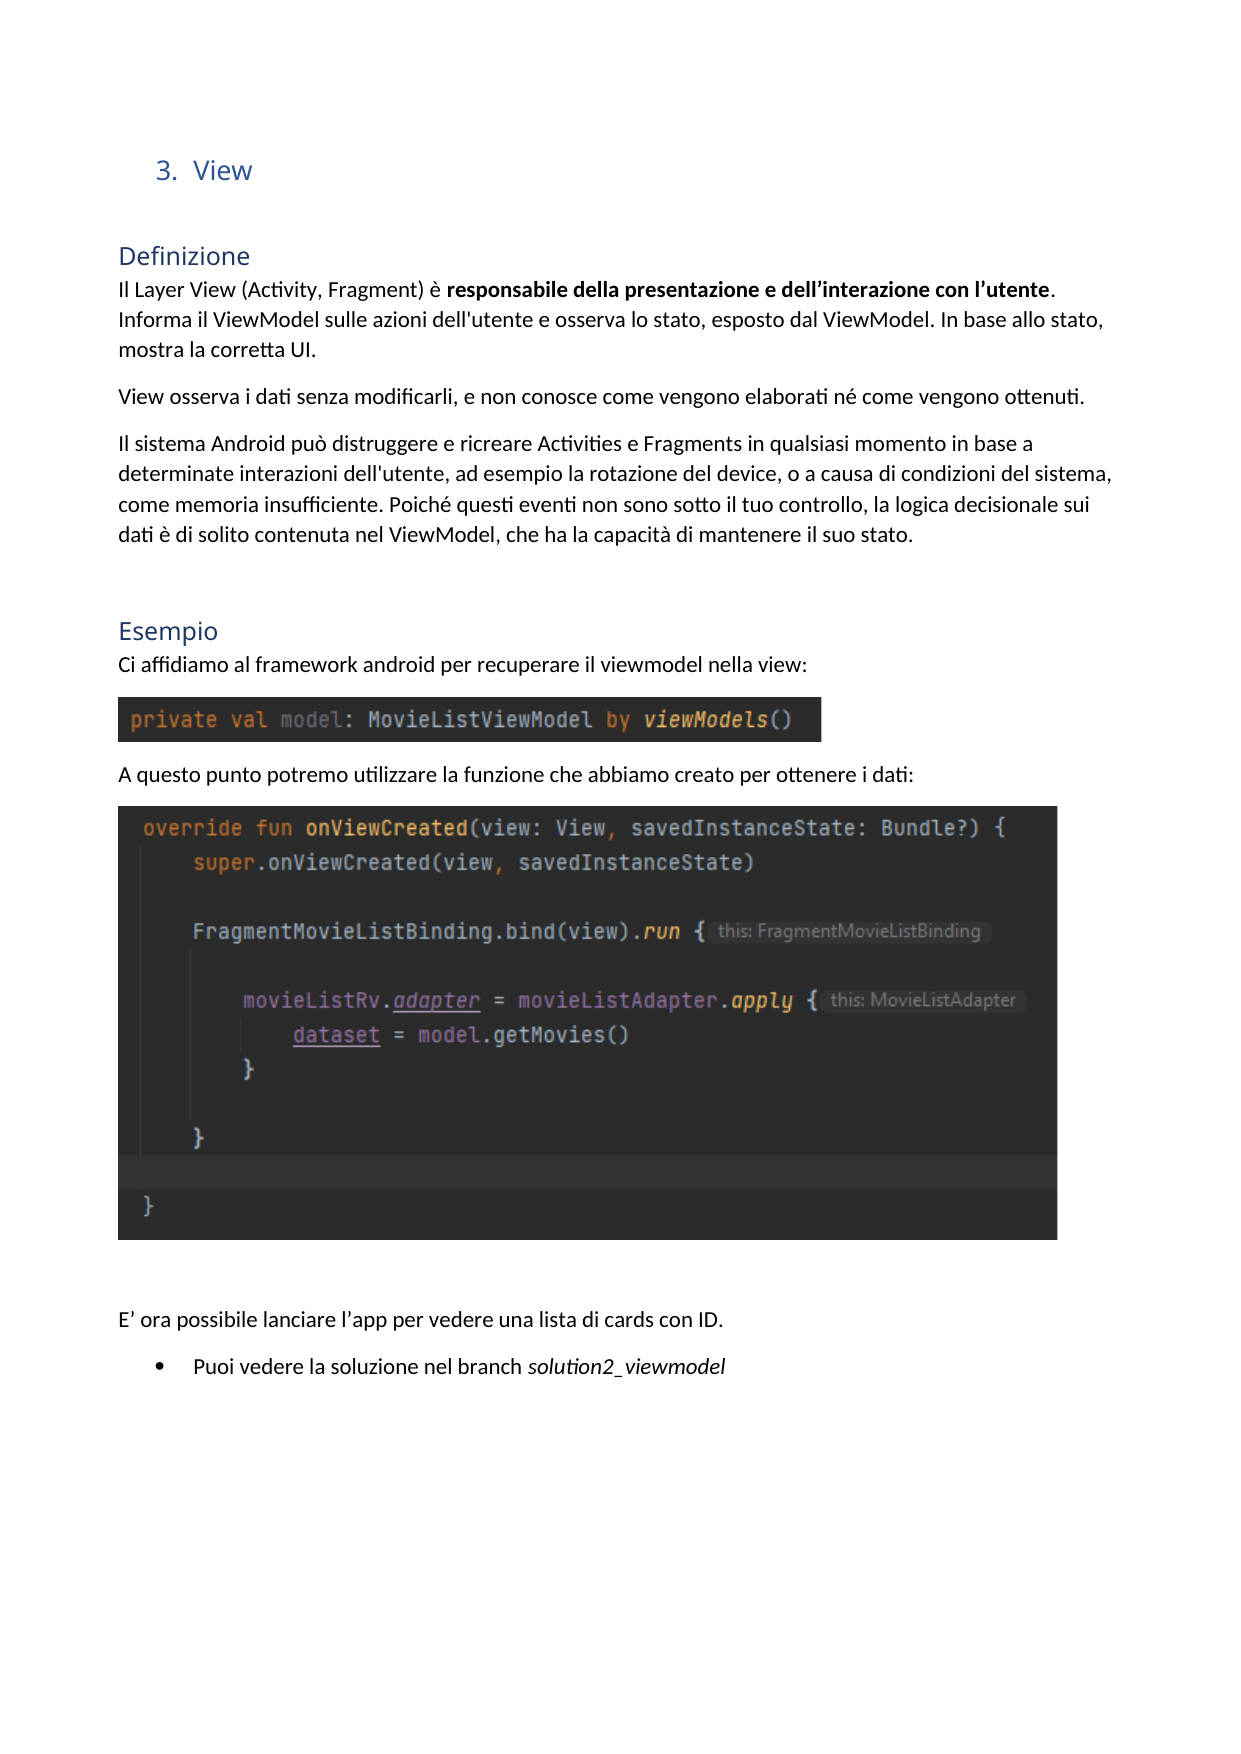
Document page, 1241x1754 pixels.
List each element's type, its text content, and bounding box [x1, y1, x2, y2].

subtitle Esempio [118, 614, 1122, 648]
text A questo punto potremo utilizzare la funzione che abbiamo creato per ottenere i dati: [118, 760, 1122, 788]
text Il sistema Android può distruggere e ricreare Activities e Fragments in qualsiasi momento in base a determinate interazioni dell'utente, ad esempio la rotazione del device, o a causa di condizioni del sistema, come memoria insufficiente. Poiché questi eventi non sono sotto il tuo controllo, la logica decisionale sui dati è di solito contenuta nel ViewModel, che ha la capacità di mantenere il suo stato. [118, 429, 1122, 548]
subtitle View [156, 152, 1122, 189]
list Puoi vedere la soluzione nel branch solution2_viewmodel [156, 1352, 1122, 1380]
text View osserva i dati senza modificarli, e non conosce come vengono elaborati né come vengono ottenuti. [118, 382, 1122, 411]
subtitle Definizione [118, 238, 1122, 272]
picture [118, 806, 1058, 1240]
text Il Layer View (Activity, Fragment) è responsabile della presentazione e dell’interazione con l’utente. Informa il ViewModel sulle azioni dell'utente e osserva lo stato, esposto dal ViewModel. In base allo stato, mostra la corretta UI. [118, 275, 1122, 364]
text E’ ora possibile lanciare l’app per vedere una lista di cards con ID. [118, 1306, 1122, 1333]
picture [118, 697, 822, 742]
text Ci affidiamo al framework android per recuperare il viewmodel nella view: [118, 651, 1122, 678]
